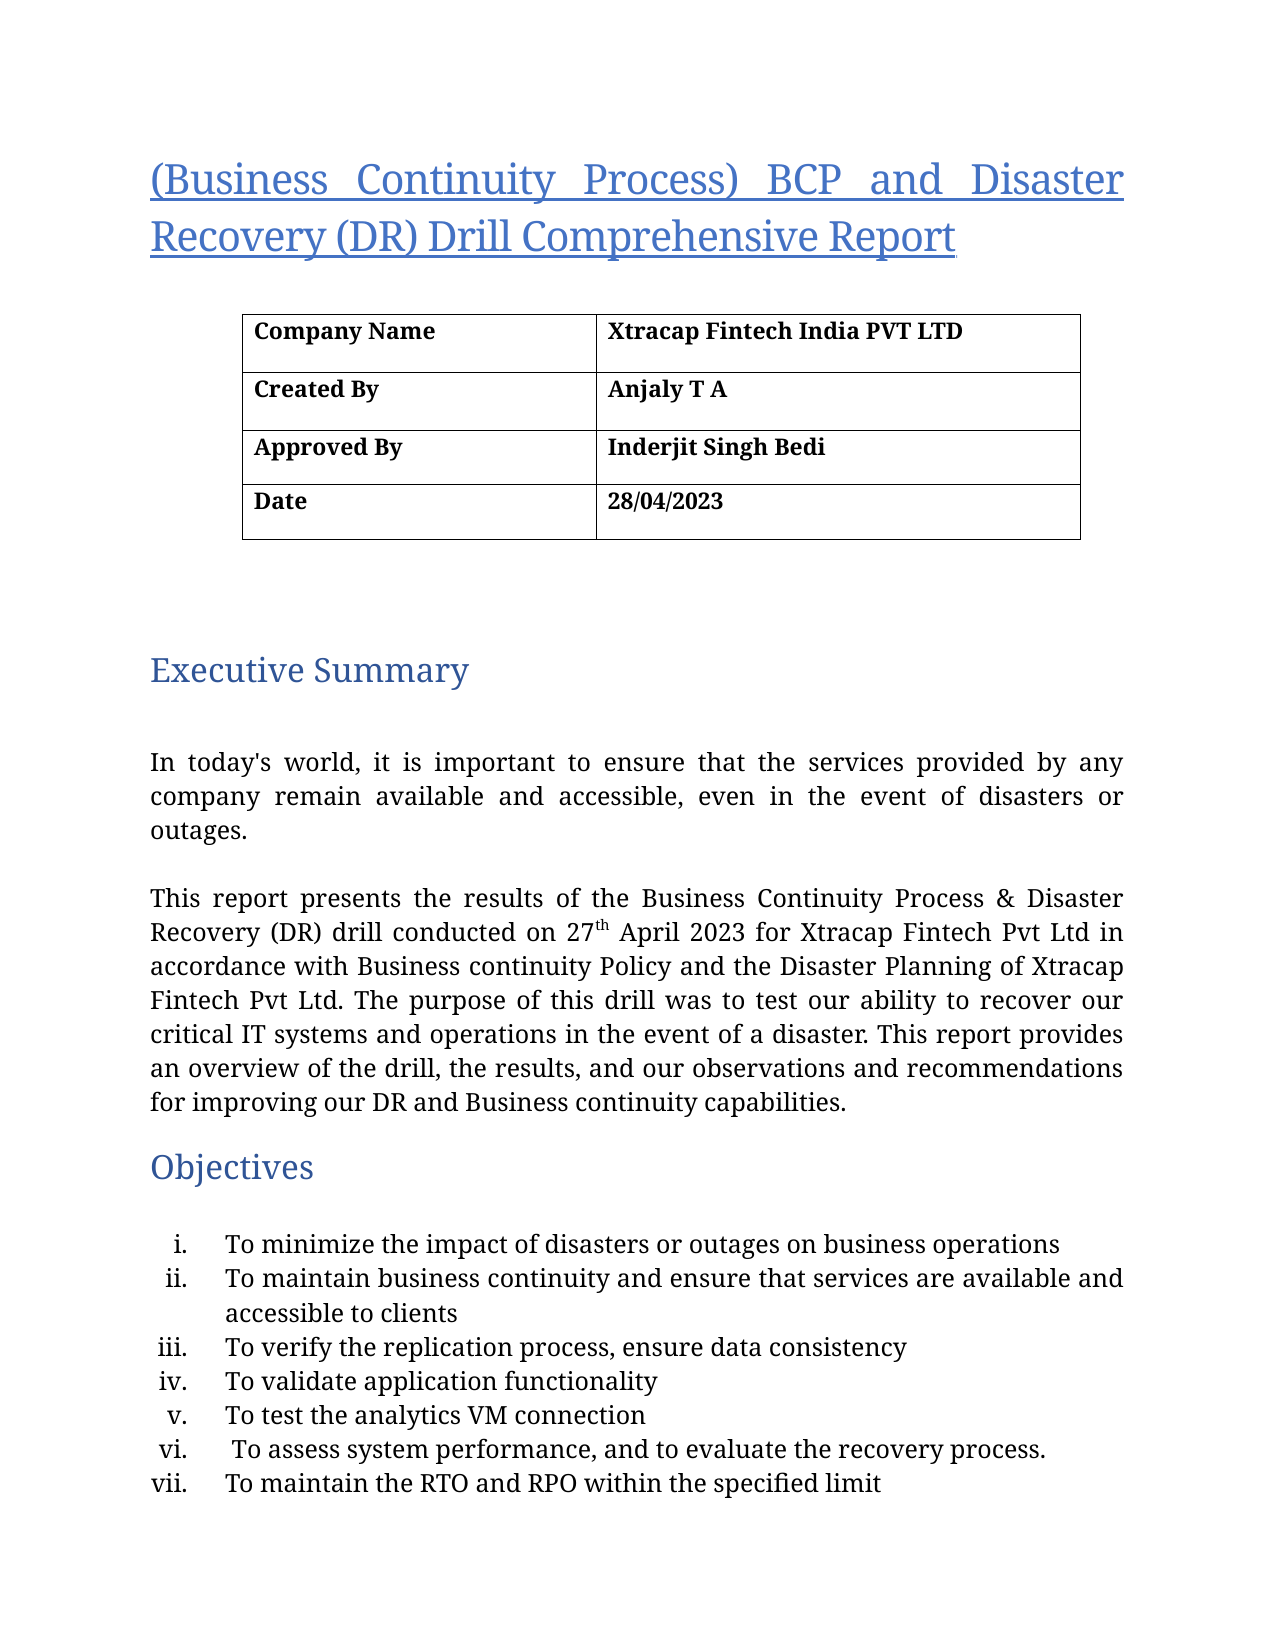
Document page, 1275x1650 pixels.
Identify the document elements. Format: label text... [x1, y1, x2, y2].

table_cell Anjaly T A [597, 373, 1080, 429]
table_cell Approved By [243, 431, 596, 484]
text This report presents the results of the Business Continuity Process & Disaster Recovery (DR) drill conducted on 27th April 2023 for Xtracap Fintech Pvt Ltd in accordance with Business continuity Policy and the Disaster Planning of Xtracap Fintech Pvt Ltd. The purpose of this drill was to test our ability to recover our critical IT systems and operations in the event of a disaster. This report provides an overview of the drill, the results, and our observations and recommendations for improving our DR and Business continuity capabilities. [150, 881, 1125, 1119]
table_header Xtracap Fintech India PVT LTD [597, 315, 1080, 372]
subtitle Objectives [150, 1144, 1125, 1189]
list To maintain the RTO and RPO within the specified limit [187, 1466, 1125, 1499]
subtitle Executive Summary [150, 646, 1125, 741]
table_cell Date [243, 485, 596, 539]
list To test the analytics VM connection [187, 1397, 1125, 1431]
title (Business Continuity Process) BCP and Disaster Recovery (DR) Drill Comprehensive Report [150, 150, 1125, 263]
text In today's world, it is important to ensure that the services provided by any company remain available and accessible, even in the event of disasters or outages. [150, 744, 1125, 847]
list To validate application functionality [187, 1363, 1125, 1397]
list To maintain business continuity and ensure that services are available and accessible to clients [187, 1261, 1125, 1329]
list To verify the replication process, ensure data consistency [187, 1329, 1125, 1363]
list To minimize the impact of disasters or outages on business operations [187, 1227, 1125, 1261]
table_cell Created By [243, 373, 596, 429]
table_cell Inderjit Singh Bedi [597, 431, 1080, 484]
list To assess system performance, and to evaluate the recovery process. [187, 1431, 1125, 1466]
table_header Company Name [243, 315, 596, 372]
table_cell 28/04/2023 [597, 485, 1080, 539]
